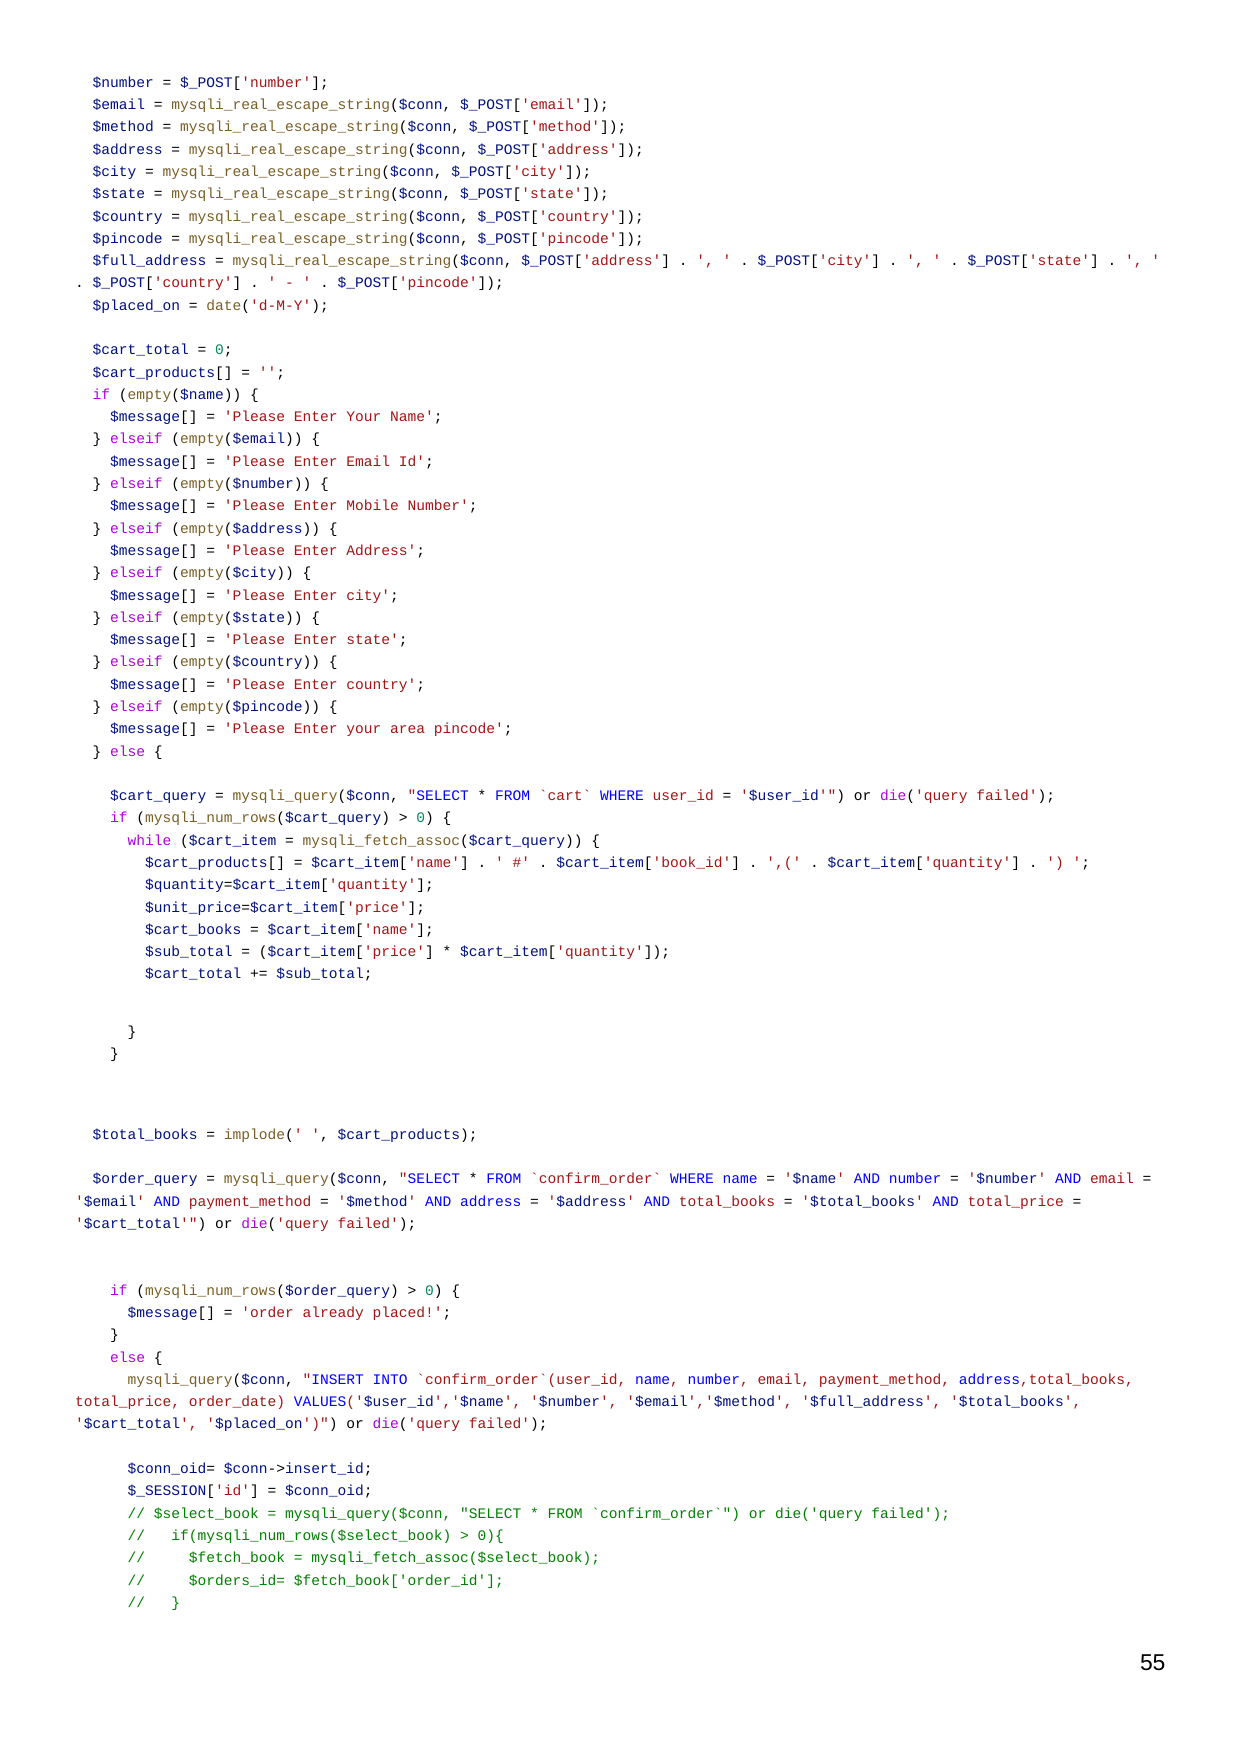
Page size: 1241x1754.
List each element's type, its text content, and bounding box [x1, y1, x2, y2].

text $pincode = mysqli_real_escape_string($conn, $_POST['pincode']); [75, 231, 1165, 248]
text $message[] = 'Please Enter state'; [75, 632, 1165, 649]
text $email = mysqli_real_escape_string($conn, $_POST['email']); [75, 97, 1165, 114]
text $message[] = 'Please Enter Address'; [75, 543, 1165, 560]
text $sub_total = ($cart_item['price'] * $cart_item['quantity']); [75, 944, 1165, 961]
text // $select_book = mysqli_query($conn, "SELECT * FROM `confirm_order`") or die('query failed'); [75, 1506, 1165, 1522]
text $message[] = 'Please Enter Your Name'; [75, 409, 1165, 426]
text $cart_query = mysqli_query($conn, "SELECT * FROM `cart` WHERE user_id = '$user_id'") or die('query failed'); [75, 788, 1165, 805]
text $method = mysqli_real_escape_string($conn, $_POST['method']); [75, 119, 1165, 136]
text $state = mysqli_real_escape_string($conn, $_POST['state']); [75, 186, 1165, 203]
text // if(mysqli_num_rows($select_book) > 0){ [75, 1528, 1165, 1545]
text $message[] = 'Please Enter Mobile Number'; [75, 498, 1165, 515]
text if (empty($name)) { [75, 387, 1165, 404]
text mysqli_query($conn, "INSERT INTO `confirm_order`(user_id, name, number, email, payment_method, address,total_books, total_price, order_date) VALUES('$user_id','$name', '$number', '$email','$method', '$full_address', '$total_books', '$cart_total', '$placed_on')") or die('query failed'); [75, 1372, 1165, 1433]
text $country = mysqli_real_escape_string($conn, $_POST['country']); [75, 209, 1165, 225]
text } elseif (empty($address)) { [75, 521, 1165, 537]
text $quantity=$cart_item['quantity']; [75, 877, 1165, 894]
text if (mysqli_num_rows($order_query) > 0) { [75, 1283, 1165, 1299]
text $full_address = mysqli_real_escape_string($conn, $_POST['address'] . ', ' . $_POST['city'] . ', ' . $_POST['state'] . ', ' . $_POST['country'] . ' - ' . $_POST['pincode']); [75, 253, 1165, 292]
text } elseif (empty($number)) { [75, 476, 1165, 493]
text else { [75, 1350, 1165, 1366]
text $message[] = 'order already placed!'; [75, 1305, 1165, 1322]
text } [75, 1327, 1165, 1344]
text $message[] = 'Please Enter Email Id'; [75, 454, 1165, 471]
text $total_books = implode(' ', $cart_products); [75, 1127, 1165, 1143]
text if (mysqli_num_rows($cart_query) > 0) { [75, 811, 1165, 827]
text $cart_products[] = $cart_item['name'] . ' #' . $cart_item['book_id'] . ',(' . $cart_item['quantity'] . ') '; [75, 855, 1165, 872]
text } elseif (empty($pincode)) { [75, 699, 1165, 716]
text $order_query = mysqli_query($conn, "SELECT * FROM `confirm_order` WHERE name = '$name' AND number = '$number' AND email = '$email' AND payment_method = '$method' AND address = '$address' AND total_books = '$total_books' AND total_price = '$cart_total'") or die('query failed'); [75, 1171, 1165, 1233]
text } elseif (empty($email)) { [75, 432, 1165, 448]
text $cart_total = 0; [75, 342, 1165, 359]
text } elseif (empty($country)) { [75, 654, 1165, 671]
text } elseif (empty($state)) { [75, 610, 1165, 627]
text $cart_total += $sub_total; [75, 967, 1165, 983]
text $cart_books = $cart_item['name']; [75, 922, 1165, 939]
text } elseif (empty($city)) { [75, 565, 1165, 582]
text $placed_on = date('d-M-Y'); [75, 298, 1165, 314]
text // $orders_id= $fetch_book['order_id']; [75, 1573, 1165, 1589]
text $_SESSION['id'] = $conn_oid; [75, 1483, 1165, 1500]
text $message[] = 'Please Enter city'; [75, 588, 1165, 604]
text $unit_price=$cart_item['price']; [75, 900, 1165, 916]
text } [75, 1047, 1165, 1063]
text } [75, 1024, 1165, 1041]
text $message[] = 'Please Enter your area pincode'; [75, 721, 1165, 738]
text // } [75, 1595, 1165, 1612]
text $conn_oid= $conn->insert_id; [75, 1461, 1165, 1478]
text $number = $_POST['number']; [75, 75, 1165, 92]
text $address = mysqli_real_escape_string($conn, $_POST['address']); [75, 142, 1165, 158]
text $city = mysqli_real_escape_string($conn, $_POST['city']); [75, 164, 1165, 181]
text $message[] = 'Please Enter country'; [75, 677, 1165, 693]
text while ($cart_item = mysqli_fetch_assoc($cart_query)) { [75, 833, 1165, 849]
text // $fetch_book = mysqli_fetch_assoc($select_book); [75, 1550, 1165, 1567]
text $cart_products[] = ''; [75, 365, 1165, 381]
text } else { [75, 744, 1165, 760]
